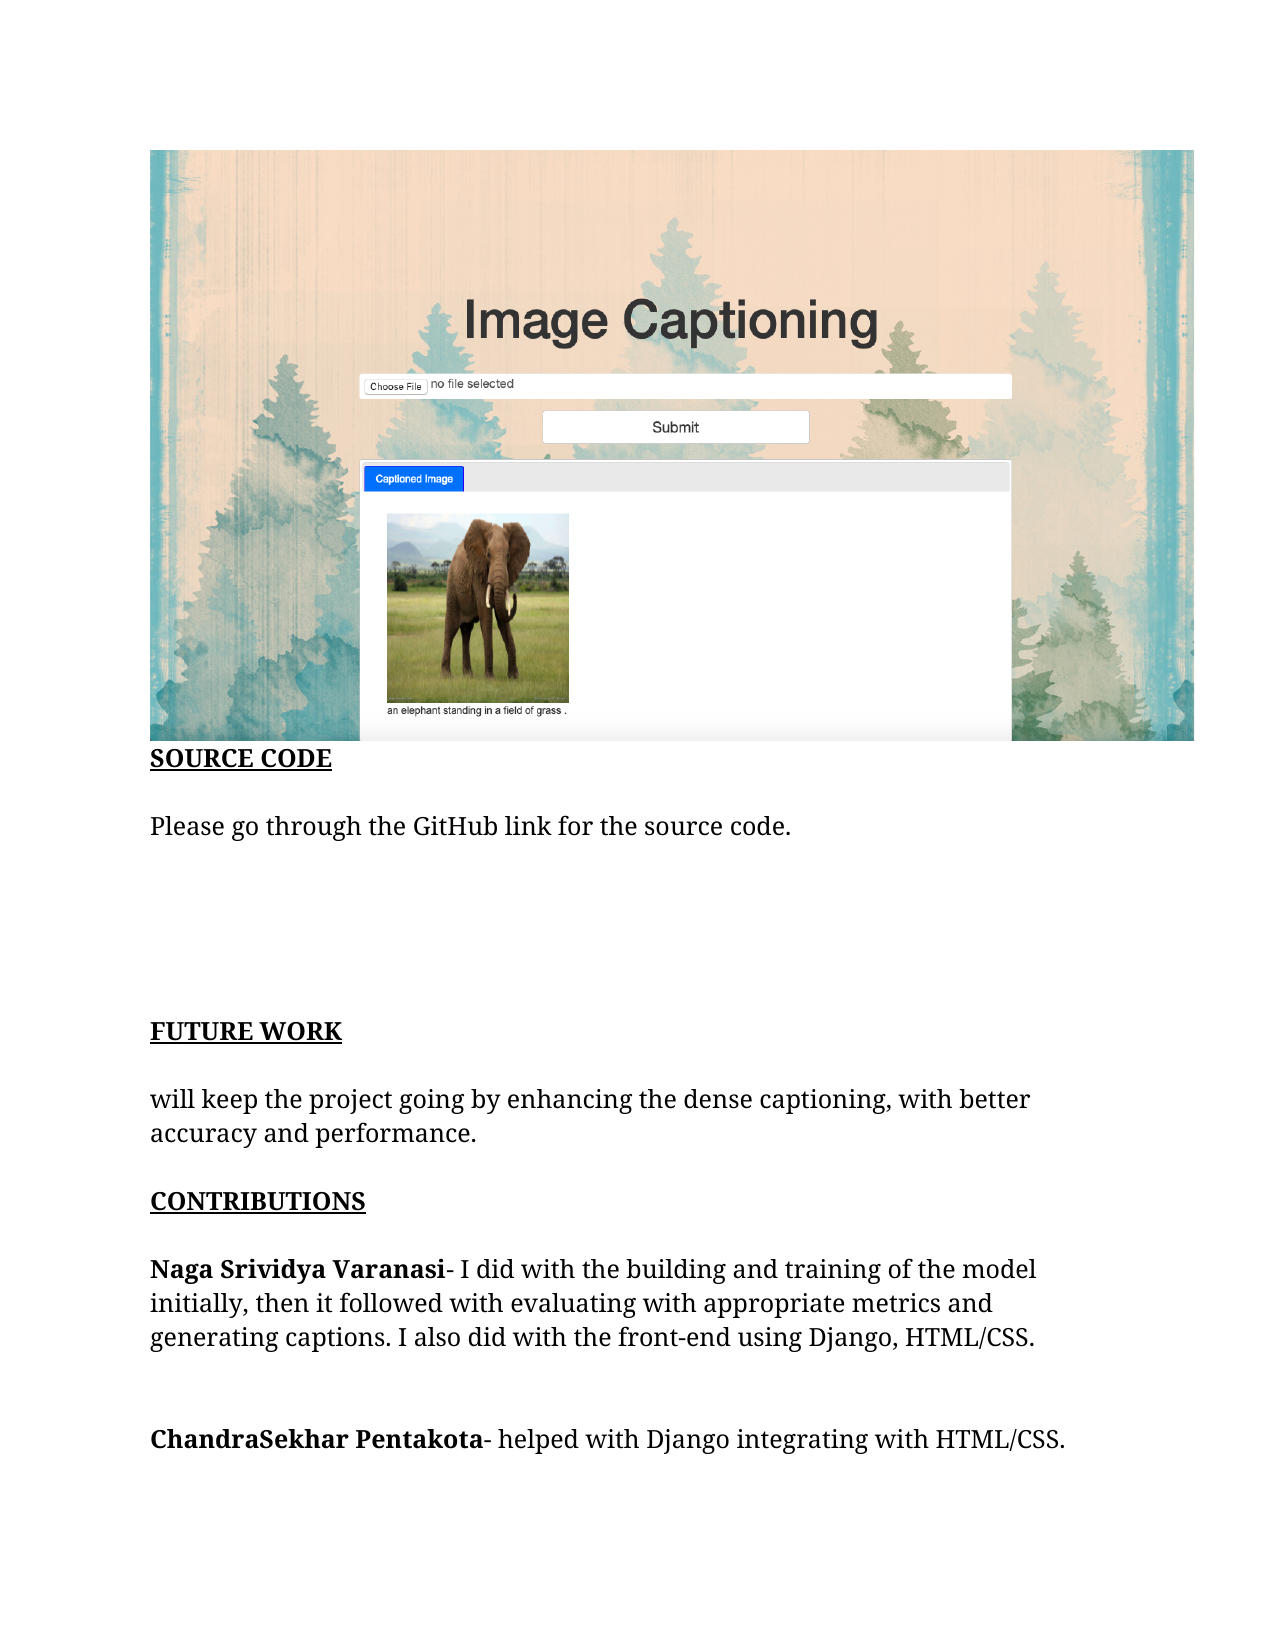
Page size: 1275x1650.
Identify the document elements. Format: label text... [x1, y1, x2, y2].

text ChandraSekhar Pentakota- helped with Django integrating with HTML/CSS. [150, 1422, 1125, 1456]
text SOURCE CODE [150, 741, 1125, 775]
text Please go through the GitHub link for the source code. [150, 809, 1125, 843]
picture [150, 150, 1195, 741]
text will keep the project going by enhancing the dense captioning, with better accuracy and performance. [150, 1081, 1125, 1149]
text Naga Srividya Varanasi- I did with the building and training of the model initially, then it followed with evaluating with appropriate metrics and generating captions. I also did with the front-end using Django, HTML/CSS. [150, 1252, 1125, 1354]
text FUTURE WORK [150, 1013, 1125, 1047]
text CONTRIBUTIONS [150, 1183, 1125, 1217]
